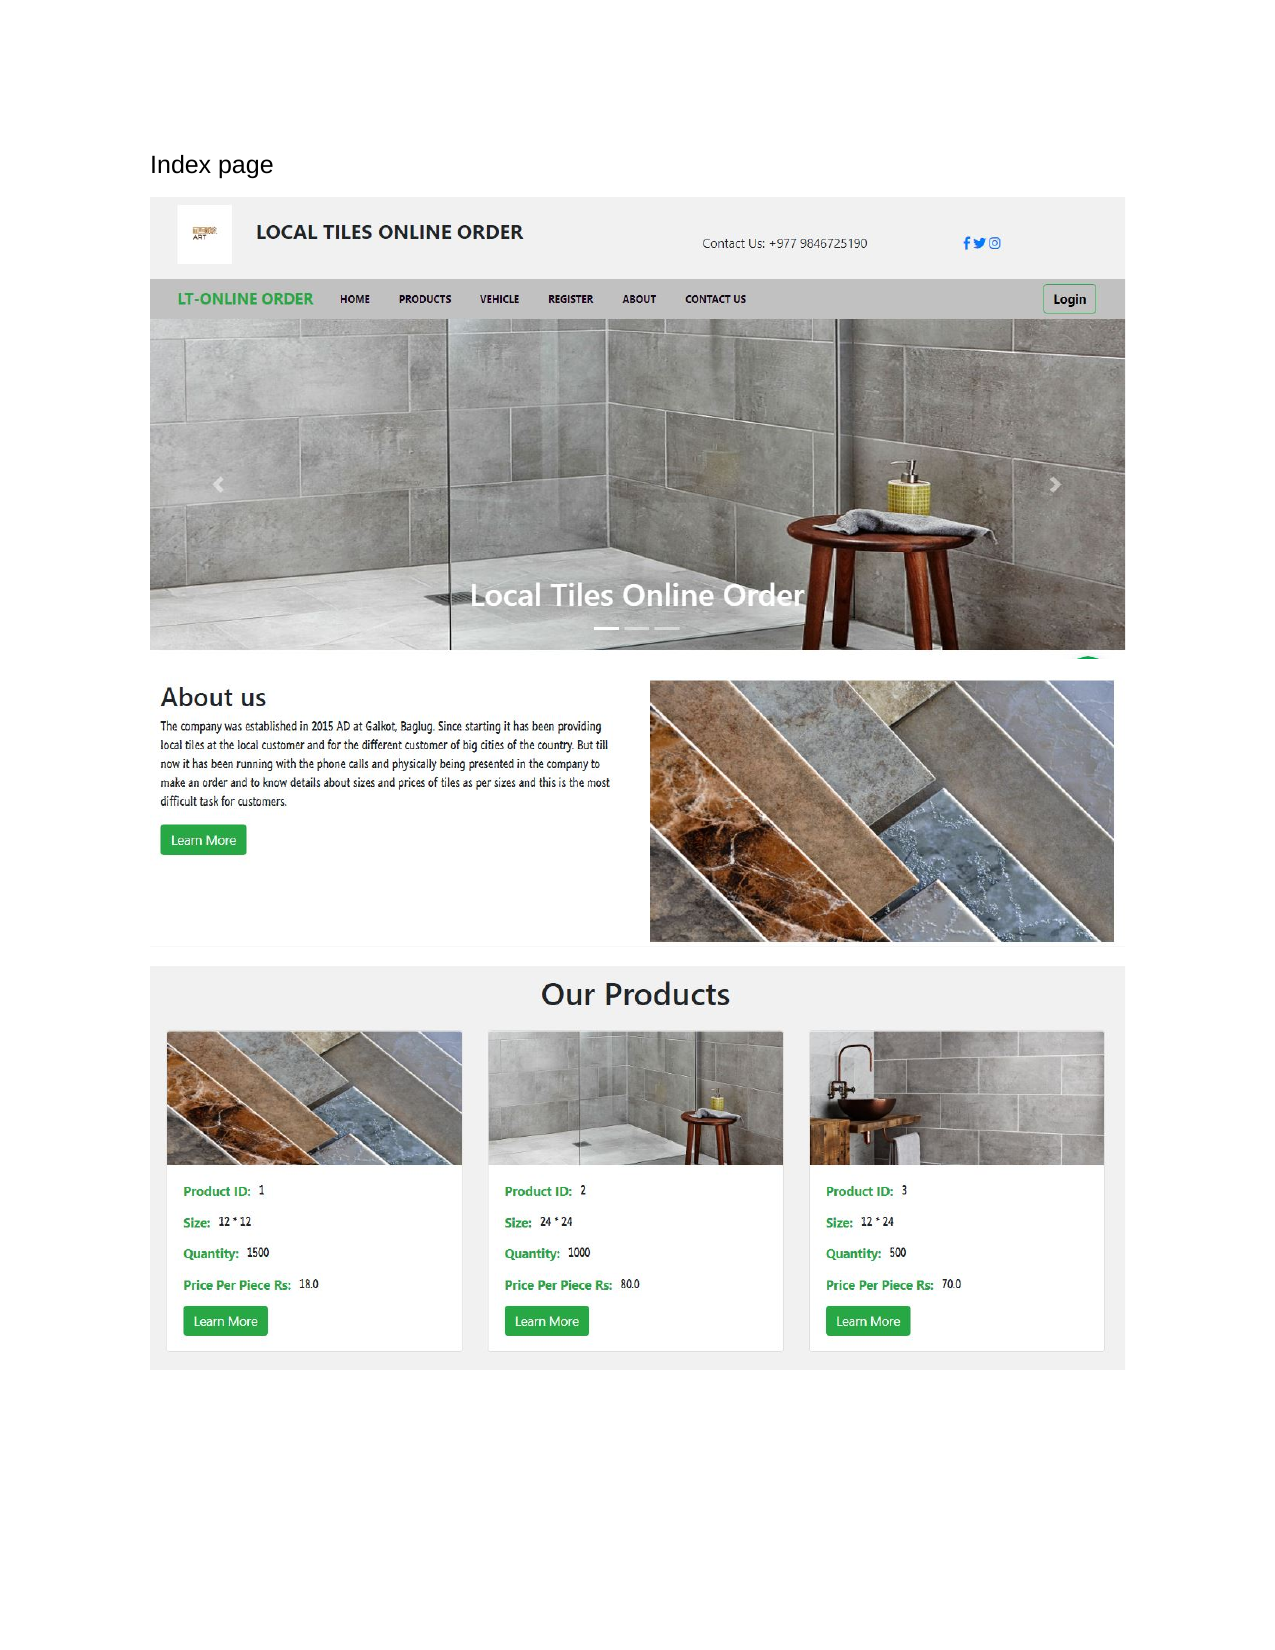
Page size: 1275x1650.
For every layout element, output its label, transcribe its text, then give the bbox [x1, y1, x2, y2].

picture [150, 197, 1125, 659]
picture [150, 965, 1125, 1370]
text Index page [150, 150, 1125, 179]
picture [150, 677, 1125, 947]
